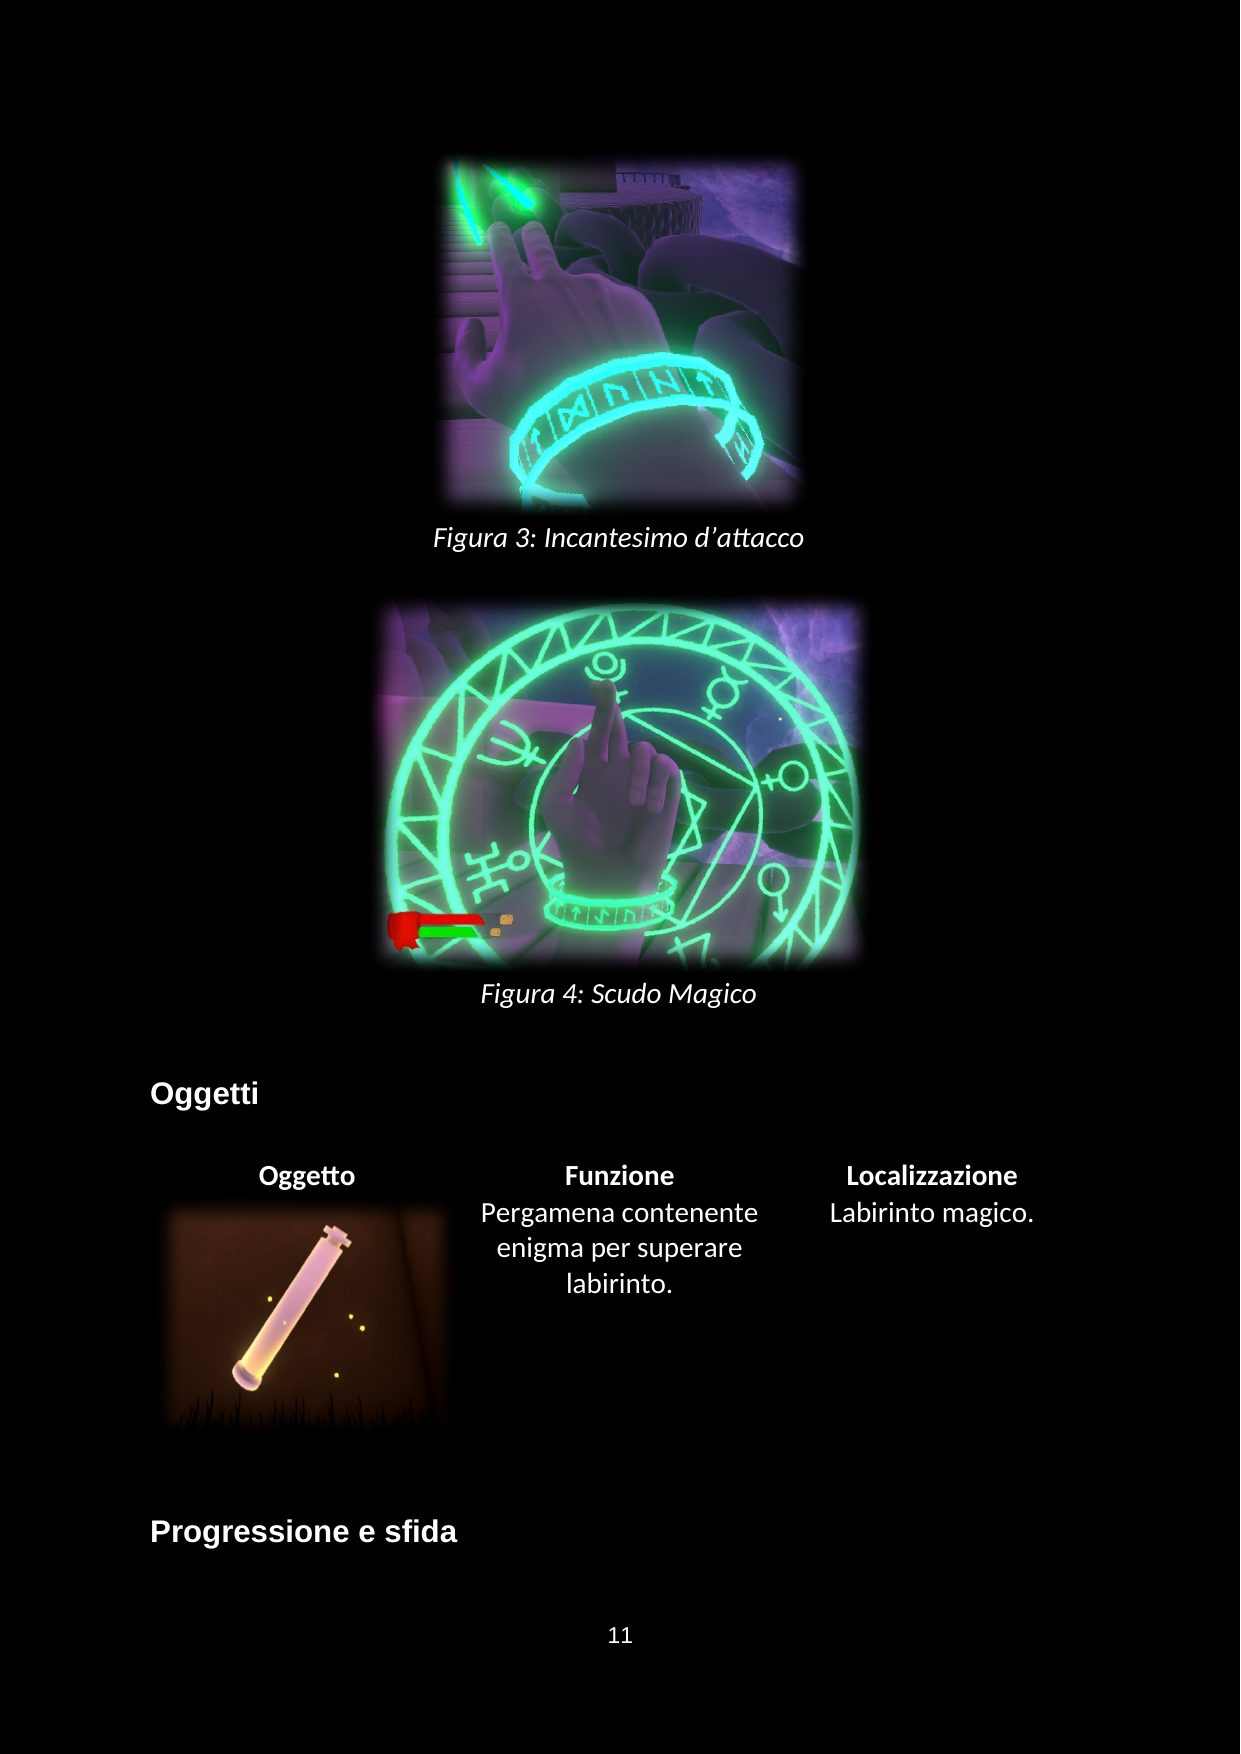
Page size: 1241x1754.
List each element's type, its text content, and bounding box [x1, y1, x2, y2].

picture [181, 1223, 432, 1417]
picture [440, 160, 800, 508]
table_cell [152, 1194, 463, 1447]
table_header Oggetto [152, 1157, 463, 1192]
picture [377, 601, 863, 964]
text Figura 3: Incantesimo d’attacco [150, 519, 1090, 554]
subtitle Progressione e sfida [150, 1513, 1090, 1549]
table_cell Labirinto magico. [777, 1194, 1088, 1447]
text Figura 4: Scudo Magico [150, 976, 1090, 1011]
subtitle Oggetti [150, 1075, 1090, 1111]
table_cell Pergamena contenente enigma per superare labirinto. [464, 1194, 775, 1447]
table_header Localizzazione [777, 1157, 1088, 1192]
table_header Funzione [464, 1157, 775, 1192]
